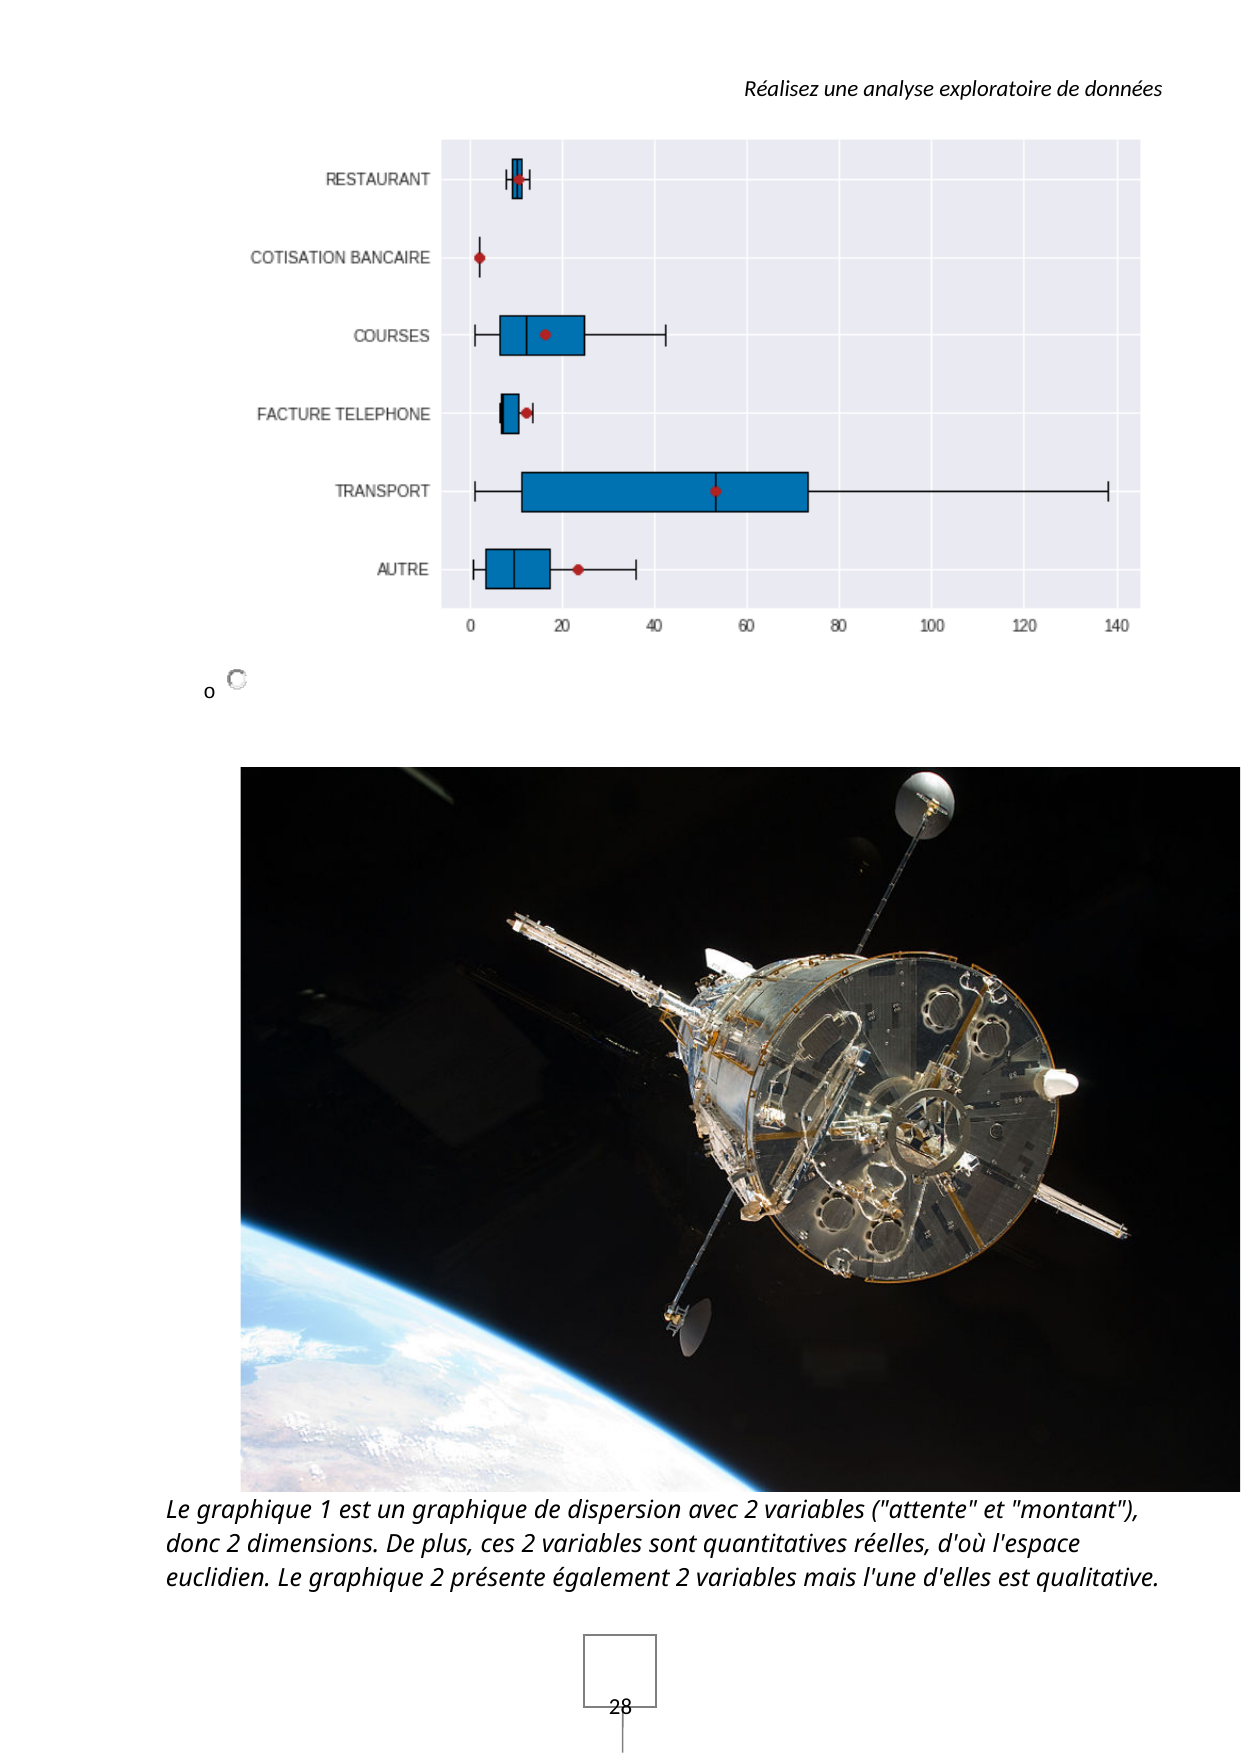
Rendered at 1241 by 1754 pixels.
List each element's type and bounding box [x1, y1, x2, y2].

picture [240, 129, 1150, 646]
text [166, 1492, 1165, 1594]
picture [240, 767, 1241, 1492]
